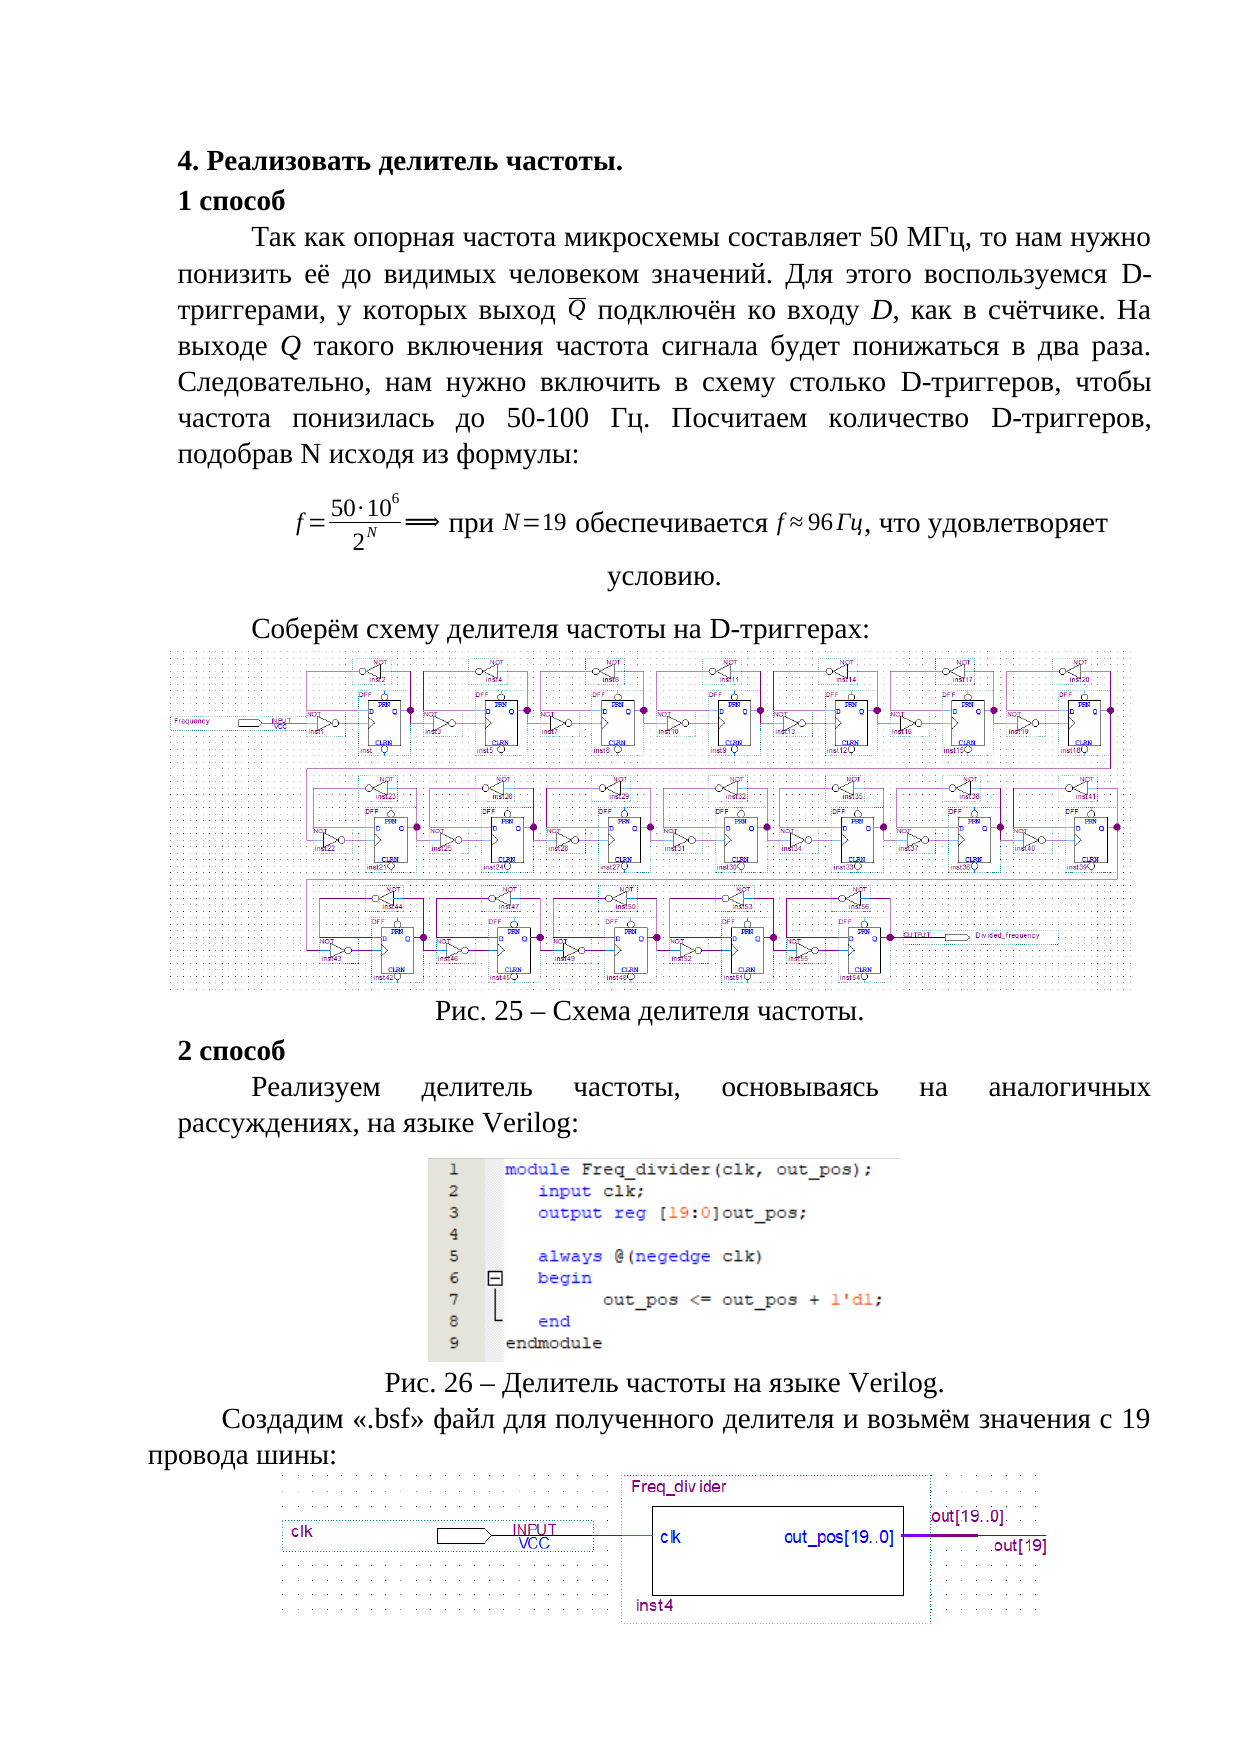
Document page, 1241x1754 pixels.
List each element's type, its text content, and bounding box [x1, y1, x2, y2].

text Рис. 26 – Делитель частоты на языке Verilog. [177, 1365, 1152, 1398]
text при обеспечивается , что удовлетворяет условию. [177, 489, 1152, 591]
subtitle 2 способ [177, 1033, 1152, 1066]
text Соберём схему делителя частоты на D-триггерах: [177, 611, 1152, 644]
text Реализуем делитель частоты, основываясь на аналогичных рассуждениях, на языке Verilog: [177, 1069, 1152, 1139]
subtitle 4. Реализовать делитель частоты. [177, 143, 1152, 177]
picture [427, 1158, 901, 1362]
text Так как опорная частота микросхемы составляет 50 МГц, то нам нужно понизить её до видимых человеком значений. Для этого воспользуемся D-триггерами, у которых выход подключён ко входу D, как в счётчике. На выходе Q такого включения частота сигнала будет понижаться в два раза. Следовательно, нам нужно включить в схему столько D-триггеров, чтобы частота понизилась до 50-100 Гц. Посчитаем количество D-триггеров, подобрав N исходя из формулы: [177, 219, 1152, 470]
text Рис. 25 – Схема делителя частоты. [148, 993, 1152, 1026]
picture [282, 1473, 1047, 1624]
text Создадим «.bsf» файл для полученного делителя и возьмём значения с 19 провода шины: [148, 1401, 1152, 1471]
picture [168, 646, 1132, 990]
subtitle 1 способ [177, 183, 1152, 217]
